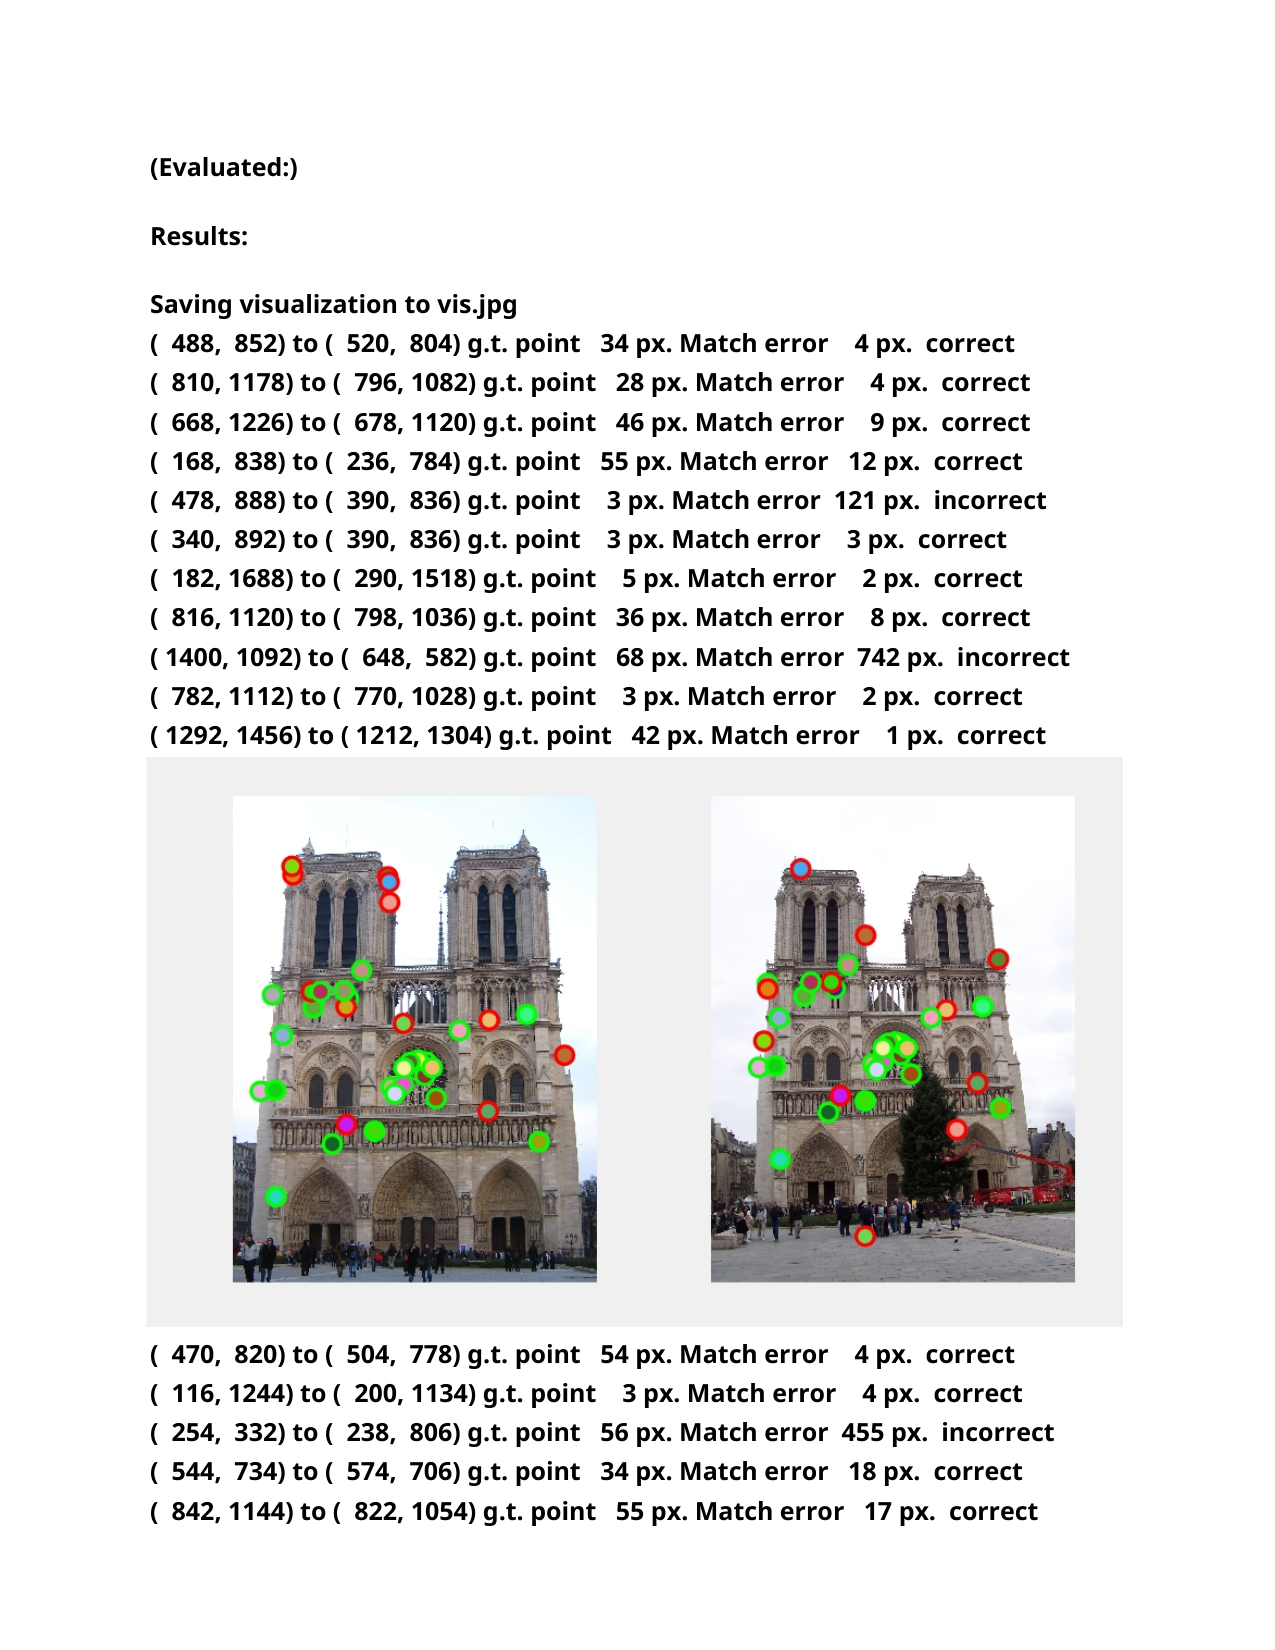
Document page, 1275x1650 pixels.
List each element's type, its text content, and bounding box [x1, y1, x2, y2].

text ( 1292, 1456) to ( 1212, 1304) g.t. point 42 px. Match error 1 px. correct [150, 717, 1125, 752]
text ( 668, 1226) to ( 678, 1120) g.t. point 46 px. Match error 9 px. correct [150, 404, 1125, 438]
text ( 478, 888) to ( 390, 836) g.t. point 3 px. Match error 121 px. incorrect [150, 482, 1125, 517]
text ( 782, 1112) to ( 770, 1028) g.t. point 3 px. Match error 2 px. correct [150, 678, 1125, 712]
text ( 842, 1144) to ( 822, 1054) g.t. point 55 px. Match error 17 px. correct [150, 1493, 1125, 1527]
picture [146, 757, 1123, 1327]
text ( 488, 852) to ( 520, 804) g.t. point 34 px. Match error 4 px. correct [150, 326, 1125, 360]
text ( 254, 332) to ( 238, 806) g.t. point 56 px. Match error 455 px. incorrect [150, 1415, 1125, 1449]
text ( 116, 1244) to ( 200, 1134) g.t. point 3 px. Match error 4 px. correct [150, 1376, 1125, 1410]
text ( 340, 892) to ( 390, 836) g.t. point 3 px. Match error 3 px. correct [150, 522, 1125, 556]
text ( 168, 838) to ( 236, 784) g.t. point 55 px. Match error 12 px. correct [150, 443, 1125, 477]
text (Evaluated:) [150, 150, 1125, 184]
text ( 182, 1688) to ( 290, 1518) g.t. point 5 px. Match error 2 px. correct [150, 561, 1125, 595]
text ( 816, 1120) to ( 798, 1036) g.t. point 36 px. Match error 8 px. correct [150, 600, 1125, 634]
text Results: [150, 218, 1125, 252]
text ( 544, 734) to ( 574, 706) g.t. point 34 px. Match error 18 px. correct [150, 1454, 1125, 1488]
text ( 1400, 1092) to ( 648, 582) g.t. point 68 px. Match error 742 px. incorrect [150, 639, 1125, 673]
text ( 810, 1178) to ( 796, 1082) g.t. point 28 px. Match error 4 px. correct [150, 365, 1125, 399]
text Saving visualization to vis.jpg [150, 287, 1125, 321]
